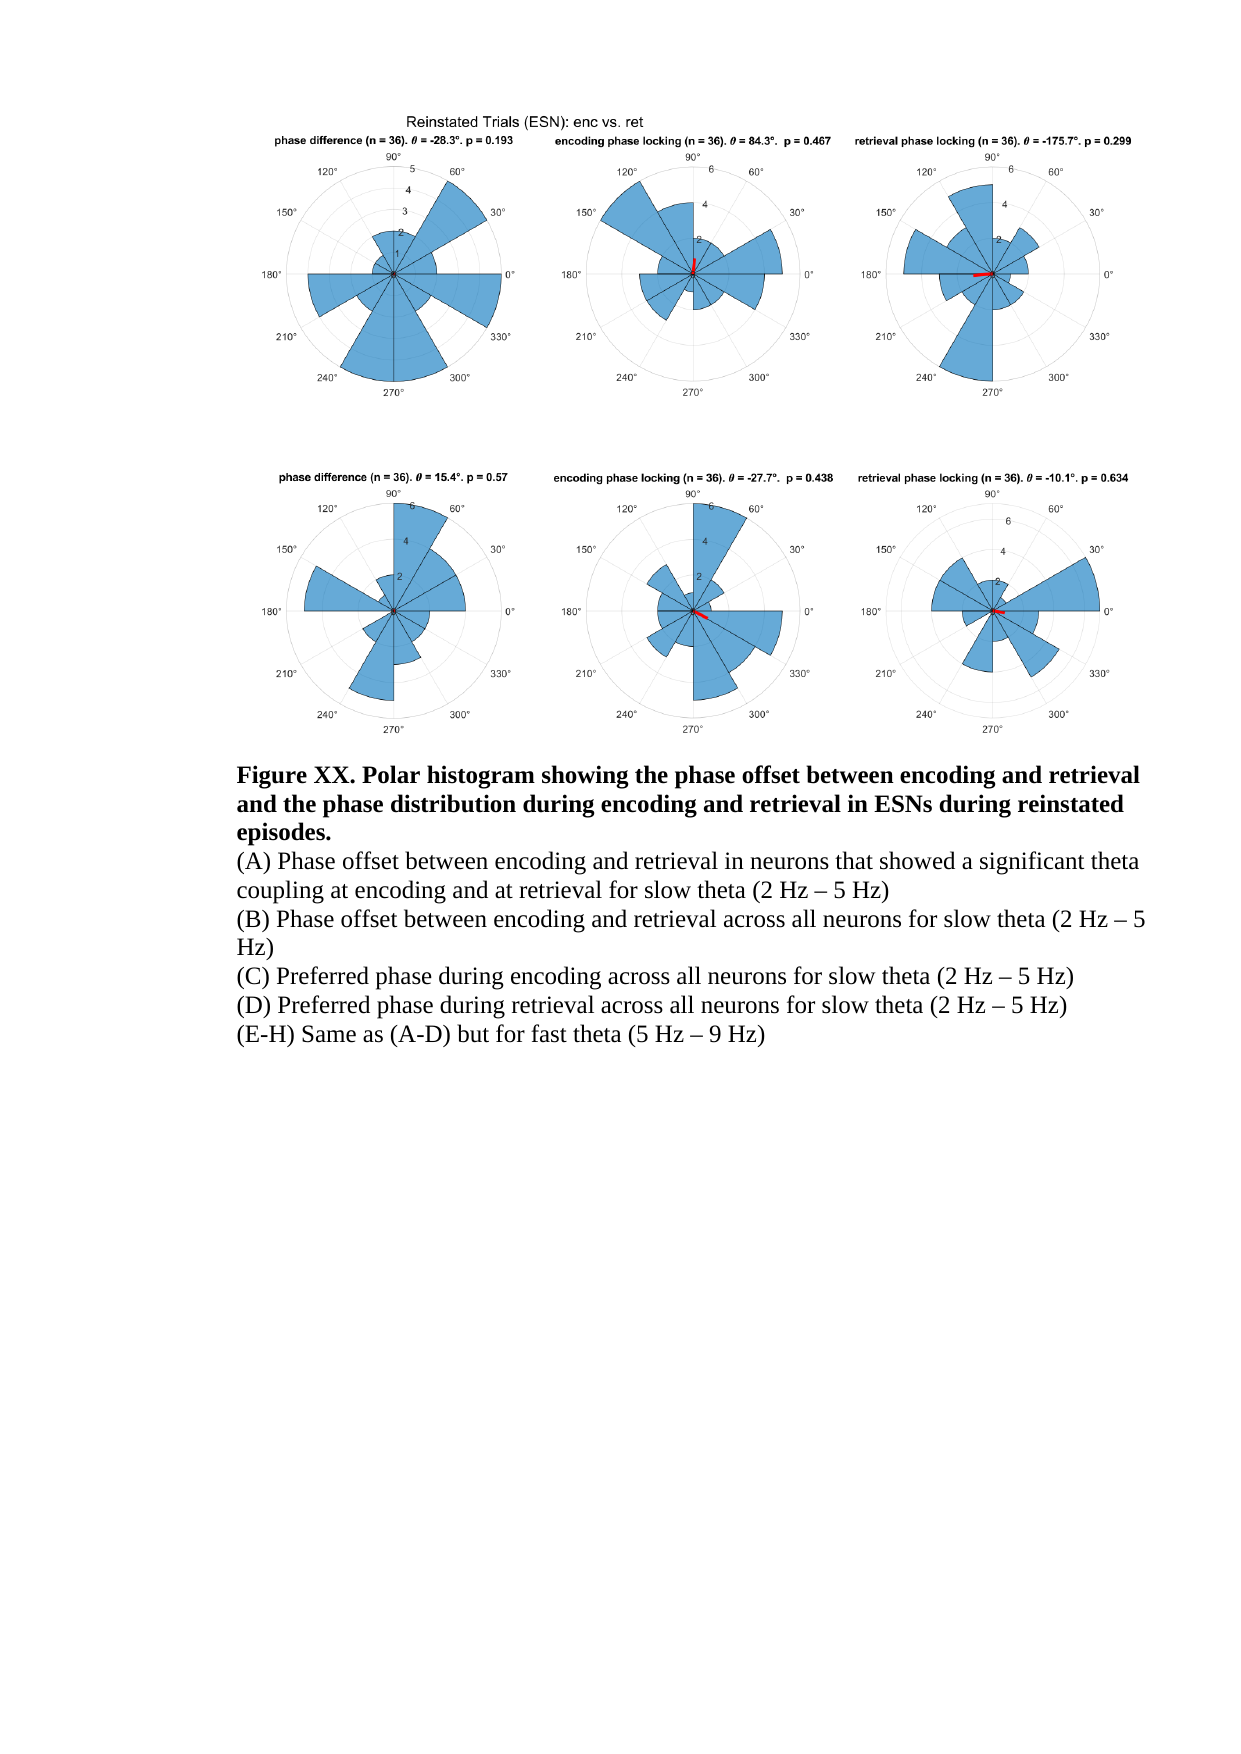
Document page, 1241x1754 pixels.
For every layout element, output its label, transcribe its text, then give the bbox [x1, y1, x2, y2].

text (A) Phase offset between encoding and retrieval in neurons that showed a significant theta coupling at encoding and at retrieval for slow theta (2 Hz – 5 Hz) [236, 846, 1152, 904]
text (C) Preferred phase during encoding across all neurons for slow theta (2 Hz – 5 Hz) [236, 961, 1152, 990]
text (B) Phase offset between encoding and retrieval across all neurons for slow theta (2 Hz – 5 Hz) [236, 904, 1152, 961]
text Figure XX. Polar histogram showing the phase offset between encoding and retrieval and the phase distribution during encoding and retrieval in ESNs during reinstated episodes. [236, 760, 1152, 846]
text (D) Preferred phase during retrieval across all neurons for slow theta (2 Hz – 5 Hz) [236, 990, 1152, 1019]
picture [236, 106, 1155, 760]
text (E-H) Same as (A-D) but for fast theta (5 Hz – 9 Hz) [236, 1019, 1152, 1047]
